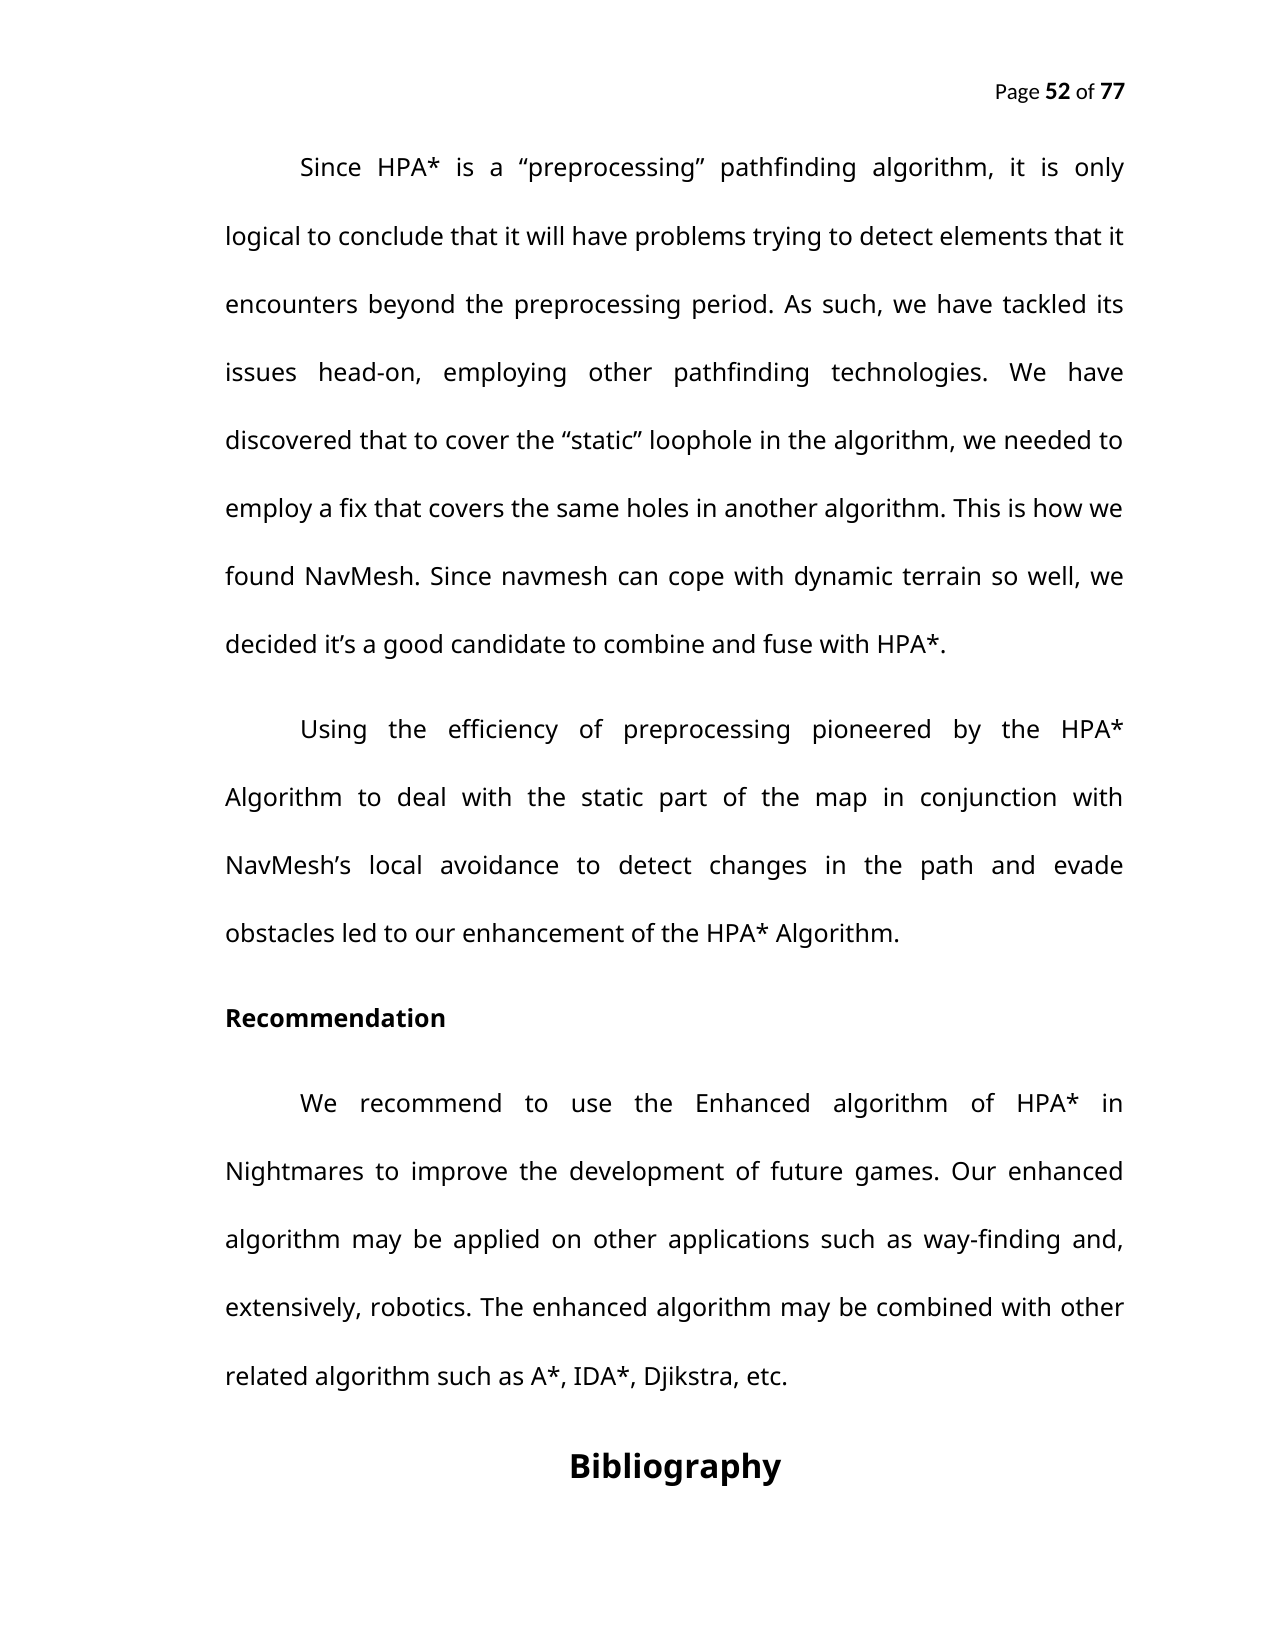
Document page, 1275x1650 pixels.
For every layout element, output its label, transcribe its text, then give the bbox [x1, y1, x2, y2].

text Recommendation [225, 1001, 1125, 1035]
text Bibliography [225, 1443, 1125, 1488]
text We recommend to use the Enhanced algorithm of HPA* in Nightmares to improve the development of future games. Our enhanced algorithm may be applied on other applications such as way-finding and, extensively, robotics. The enhanced algorithm may be combined with other related algorithm such as A*, IDA*, Djikstra, etc. [225, 1086, 1125, 1392]
text Using the efficiency of preprocessing pioneered by the HPA* Algorithm to deal with the static part of the map in conjunction with NavMesh’s local avoidance to detect changes in the path and evade obstacles led to our enhancement of the HPA* Algorithm. [225, 712, 1125, 950]
text Since HPA* is a “preprocessing” pathfinding algorithm, it is only logical to conclude that it will have problems trying to detect elements that it encounters beyond the preprocessing period. As such, we have tackled its issues head-on, employing other pathfinding technologies. We have discovered that to cover the “static” loophole in the algorithm, we needed to employ a fix that covers the same holes in another algorithm. This is how we found NavMesh. Since navmesh can cope with dynamic terrain so well, we decided it’s a good candidate to combine and fuse with HPA*. [225, 150, 1125, 661]
